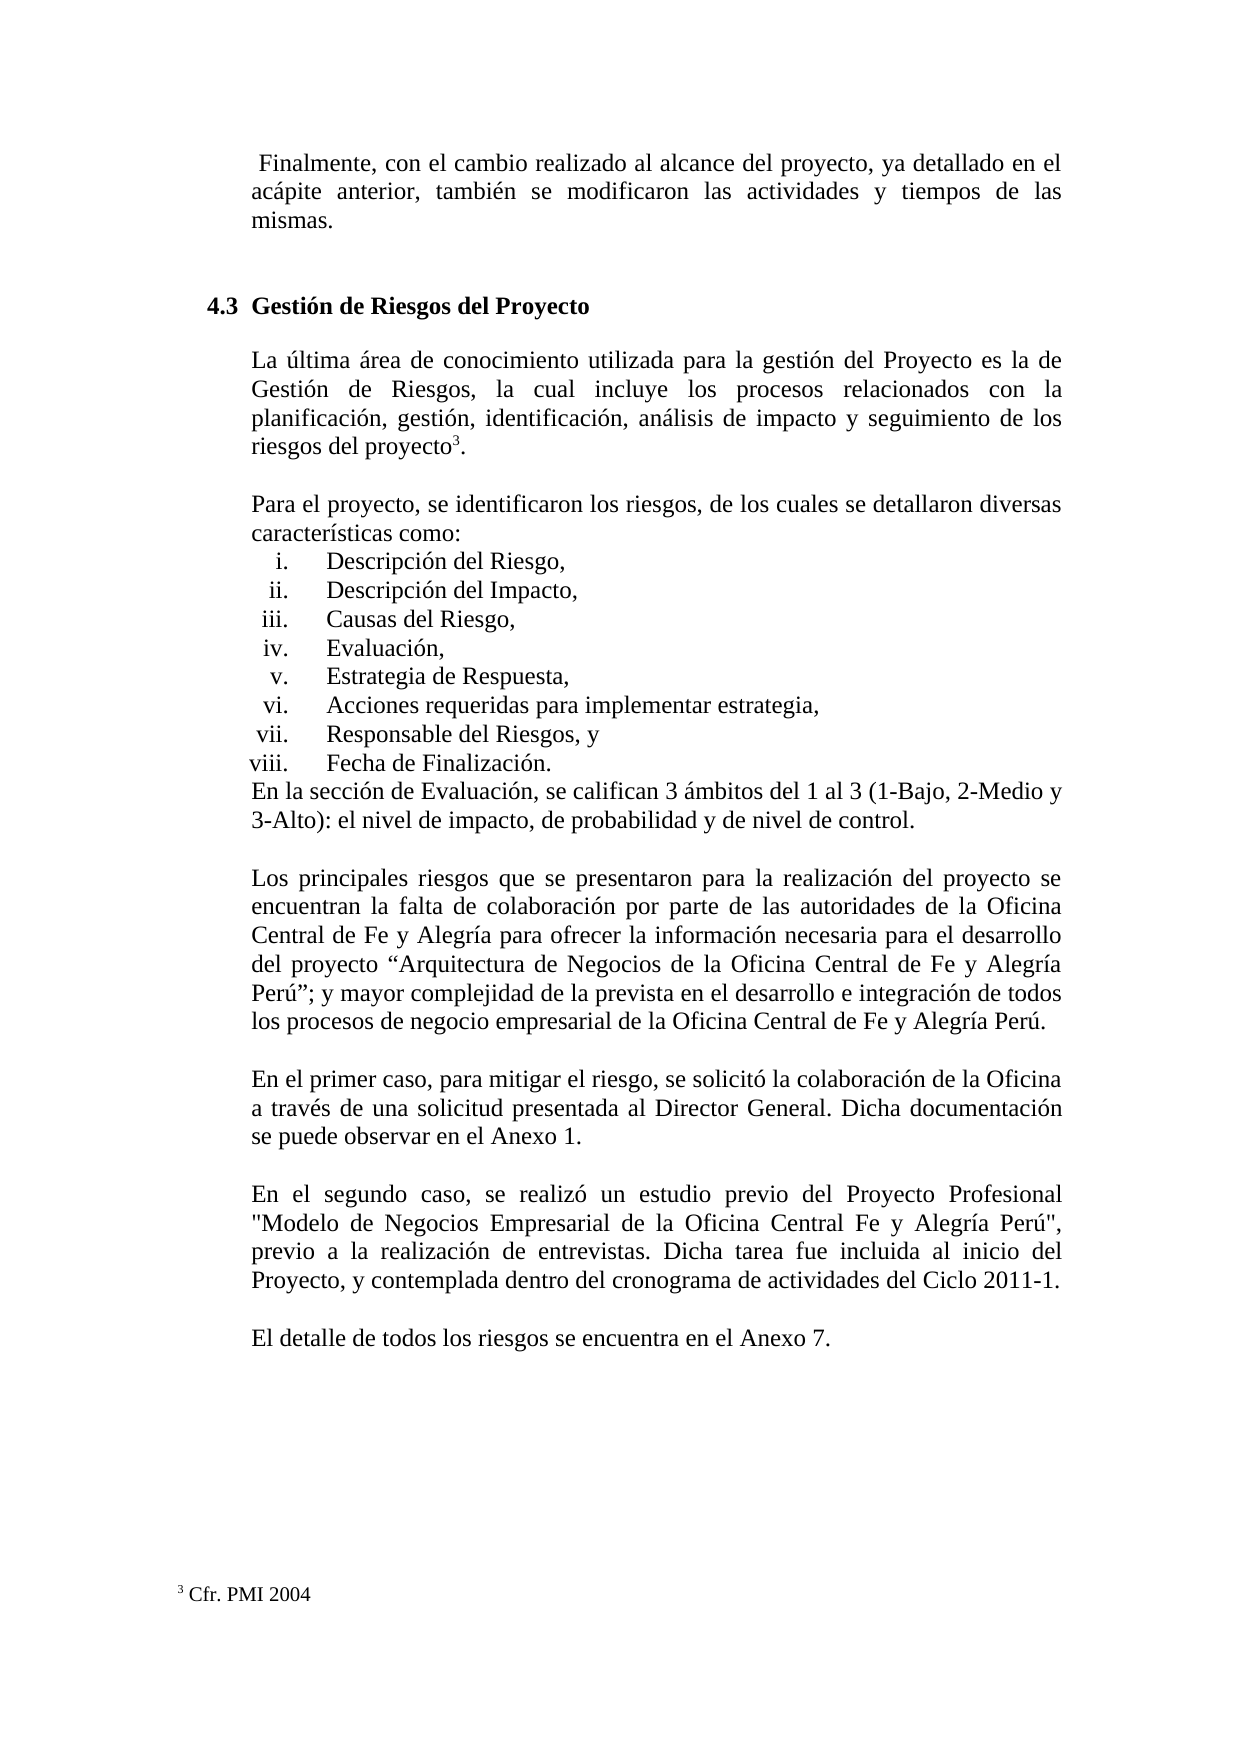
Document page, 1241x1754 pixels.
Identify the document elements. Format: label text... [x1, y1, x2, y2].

text En el segundo caso, se realizó un estudio previo del Proyecto Profesional "Modelo de Negocios Empresarial de la Oficina Central Fe y Alegría Perú", previo a la realización de entrevistas. Dicha tarea fue incluida al inicio del Proyecto, y contemplada dentro del cronograma de actividades del Ciclo 2011-1. [251, 1179, 1063, 1294]
text Los principales riesgos que se presentaron para la realización del proyecto se encuentran la falta de colaboración por parte de las autoridades de la Oficina Central de Fe y Alegría para ofrecer la información necesaria para el desarrollo del proyecto “Arquitectura de Negocios de la Oficina Central de Fe y Alegría Perú”; y mayor complejidad de la prevista en el desarrollo e integración de todos los procesos de negocio empresarial de la Oficina Central de Fe y Alegría Perú. [251, 863, 1063, 1035]
list Responsable del Riesgos, y [288, 719, 1063, 748]
list Acciones requeridas para implementar estrategia, [288, 690, 1063, 719]
text En la sección de Evaluación, se califican 3 ámbitos del 1 al 3 (1-Bajo, 2-Medio y 3-Alto): el nivel de impacto, de probabilidad y de nivel de control. [251, 776, 1063, 834]
list Evaluación, [288, 633, 1063, 661]
list Descripción del Impacto, [288, 575, 1063, 604]
text Para el proyecto, se identificaron los riesgos, de los cuales se detallaron diversas características como: [251, 489, 1063, 546]
list Descripción del Riesgo, [288, 546, 1063, 575]
list Estrategia de Respuesta, [288, 661, 1063, 690]
text La última área de conocimiento utilizada para la gestión del Proyecto es la de Gestión de Riesgos, la cual incluye los procesos relacionados con la planificación, gestión, identificación, análisis de impacto y seguimiento de los riesgos del proyecto. [251, 345, 1063, 460]
list Fecha de Finalización. [288, 748, 1063, 776]
text El detalle de todos los riesgos se encuentra en el Anexo 7. [251, 1323, 1063, 1351]
list Gestión de Riesgos del Proyecto [207, 291, 1063, 320]
text Finalmente, con el cambio realizado al alcance del proyecto, ya detallado en el acápite anterior, también se modificaron las actividades y tiempos de las mismas. [251, 148, 1063, 234]
text En el primer caso, para mitigar el riesgo, se solicitó la colaboración de la Oficina a través de una solicitud presentada al Director General. Dicha documentación se puede observar en el Anexo 1. [251, 1064, 1063, 1150]
list Causas del Riesgo, [288, 604, 1063, 633]
